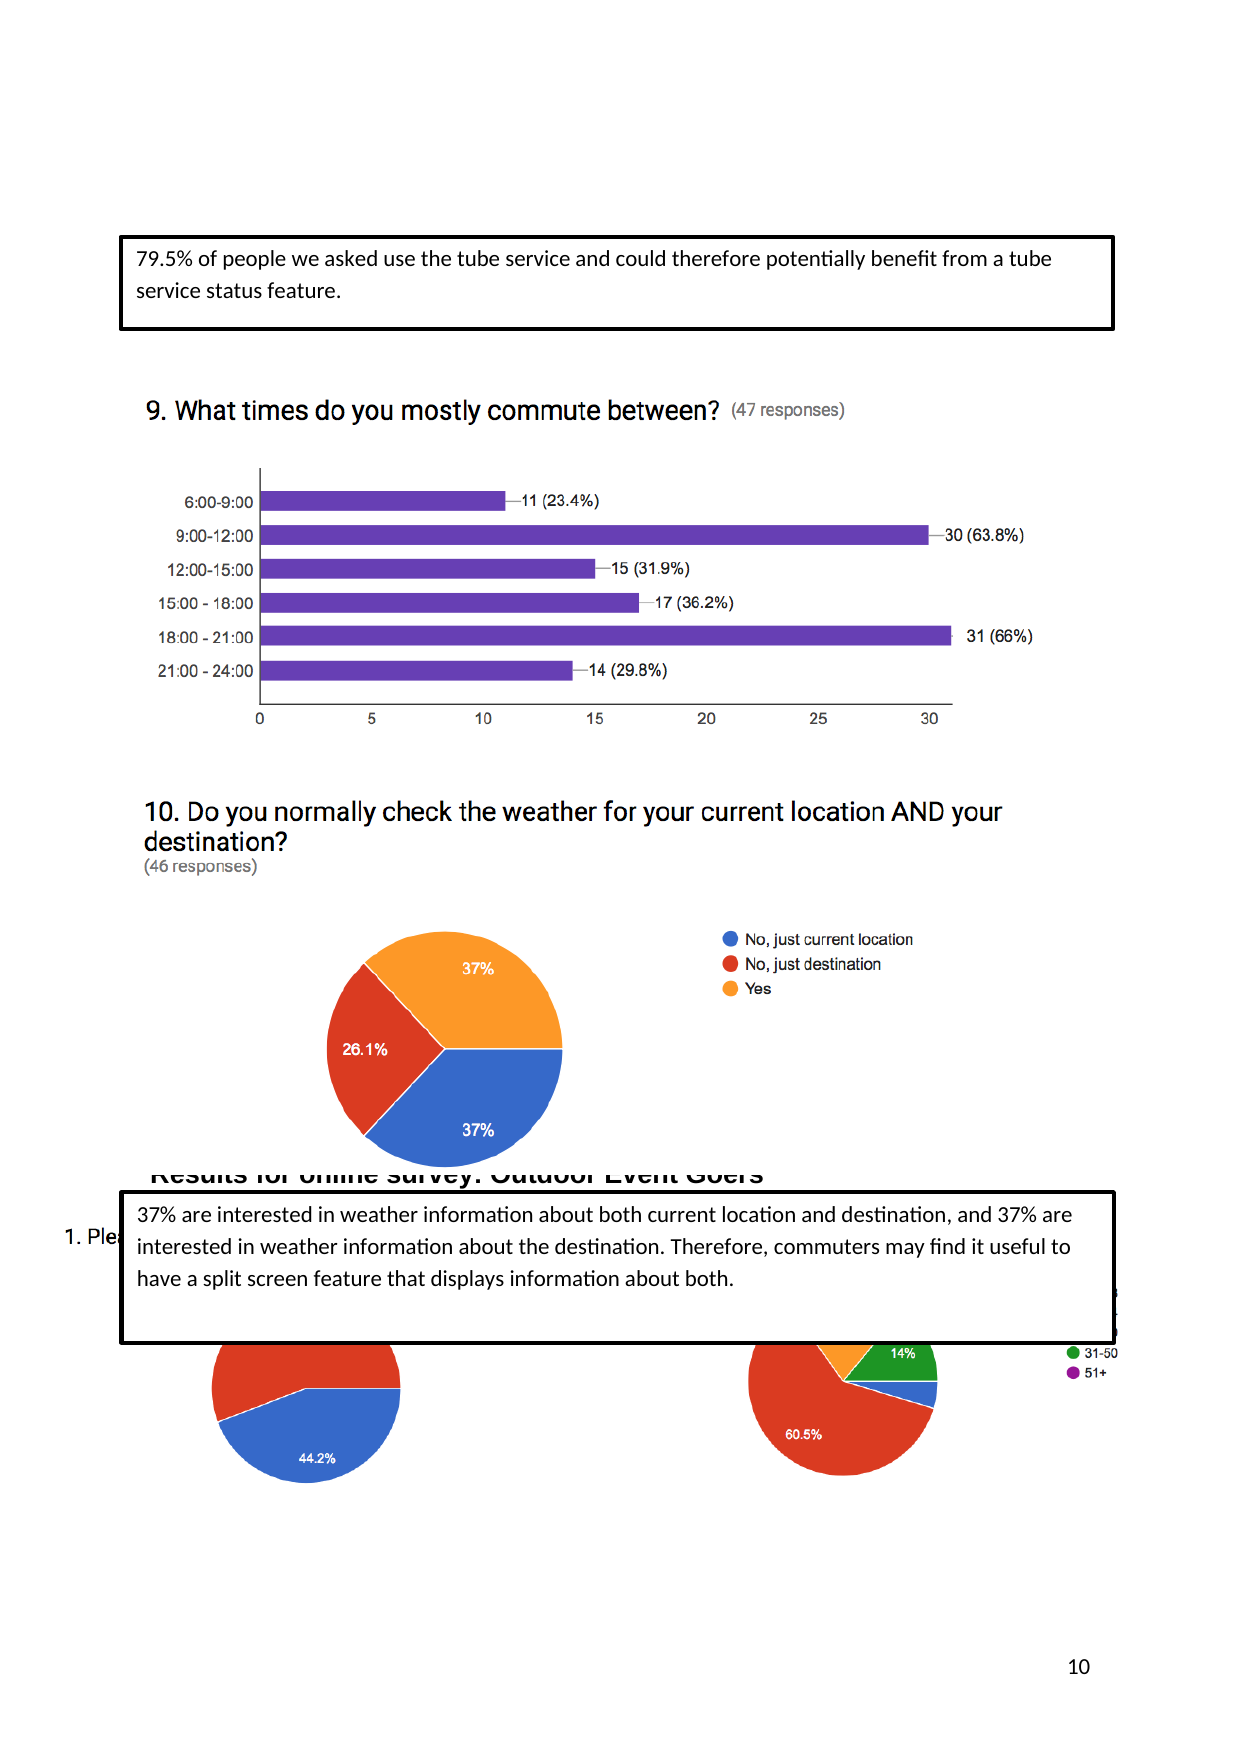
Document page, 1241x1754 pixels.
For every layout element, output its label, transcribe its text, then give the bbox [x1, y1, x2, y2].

picture [46, 1196, 1228, 1515]
picture [121, 791, 1062, 1175]
text Results for online survey: Outdoor Event Goers [150, 1158, 1090, 1190]
picture [121, 383, 1062, 762]
